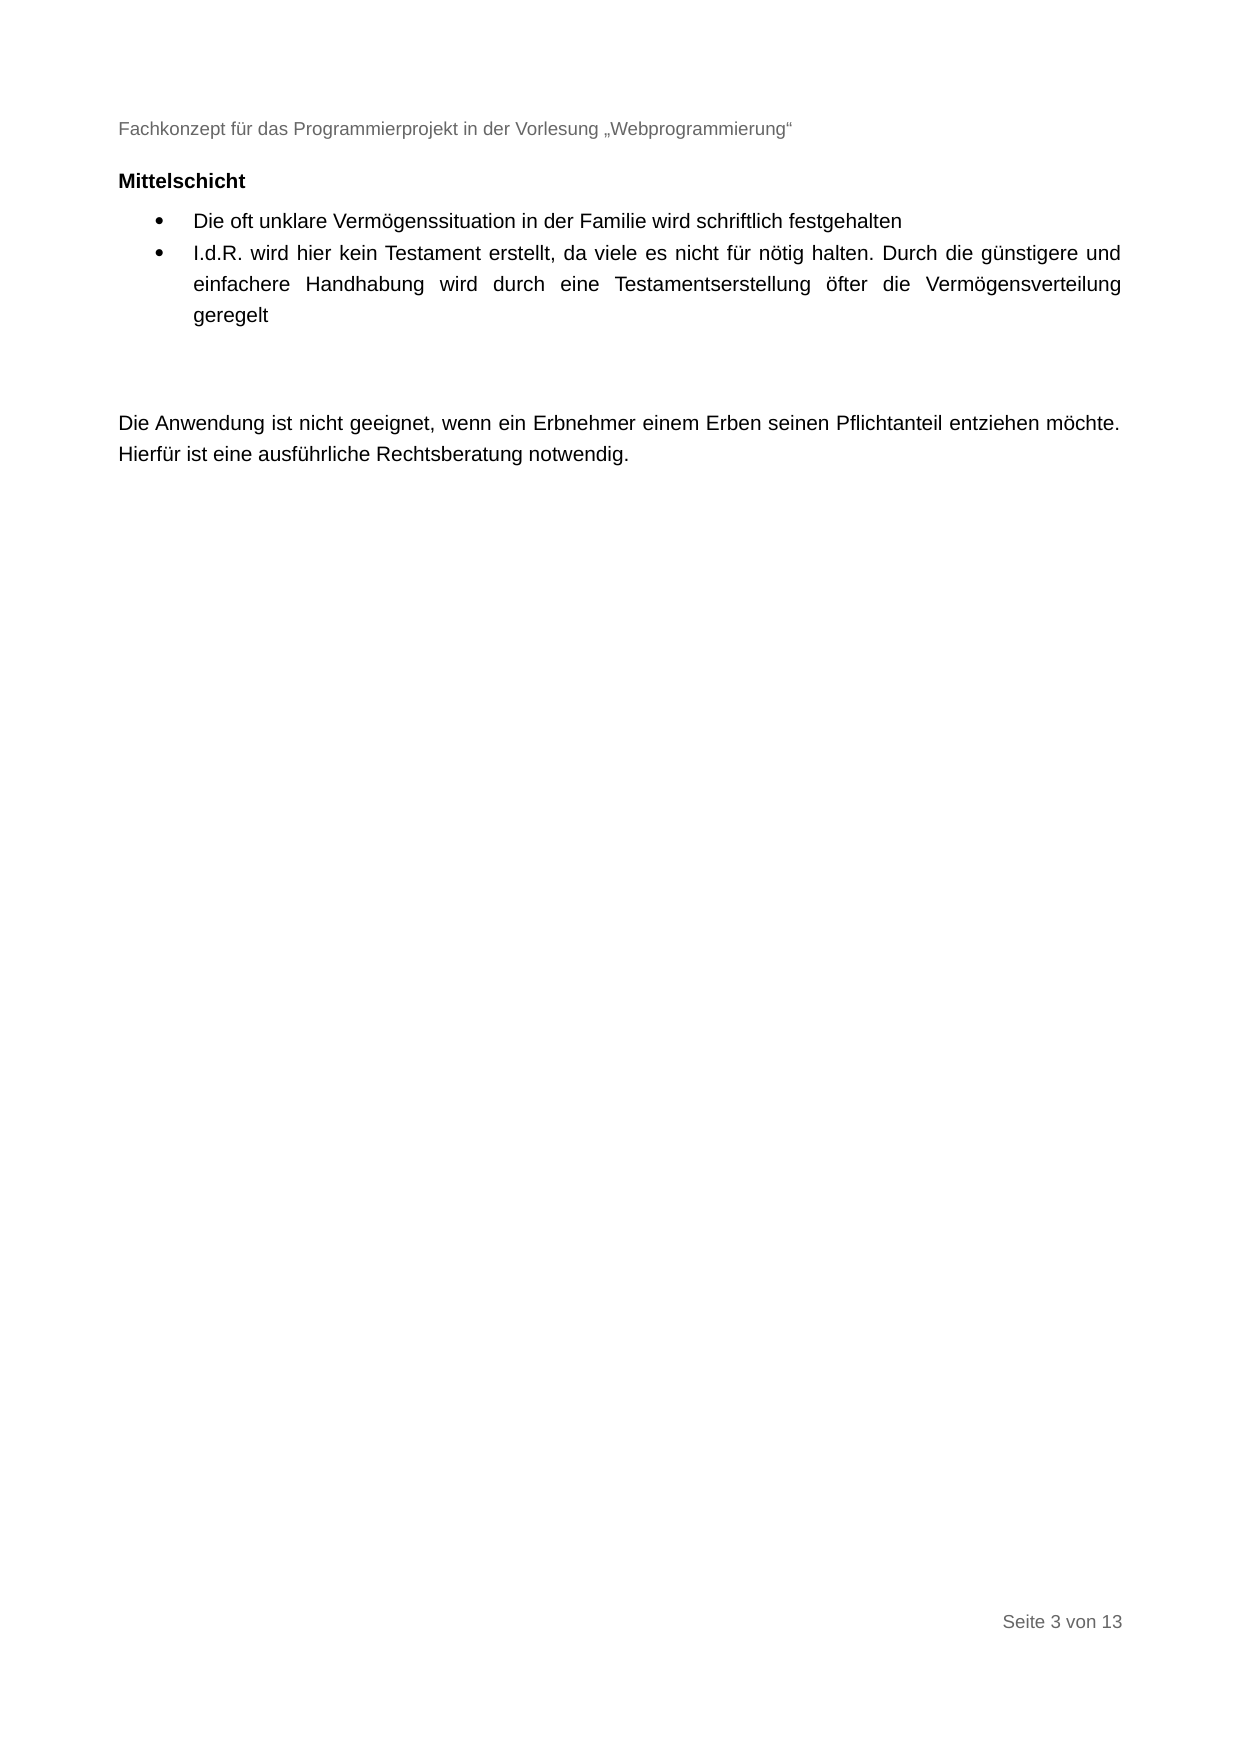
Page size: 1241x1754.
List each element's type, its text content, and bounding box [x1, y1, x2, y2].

subtitle Mittelschicht [118, 169, 1122, 193]
text Die Anwendung ist nicht geeignet, wenn ein Erbnehmer einem Erben seinen Pflichtanteil entziehen möchte. Hierfür ist eine ausführliche Rechtsberatung notwendig. [118, 411, 1122, 466]
list I.d.R. wird hier kein Testament erstellt, da viele es nicht für nötig halten. Durch die günstigere und einfachere Handhabung wird durch eine Testamentserstellung öfter die Vermögensverteilung geregelt [156, 240, 1122, 327]
list Die oft unklare Vermögenssituation in der Familie wird schriftlich festgehalten [156, 209, 1122, 233]
